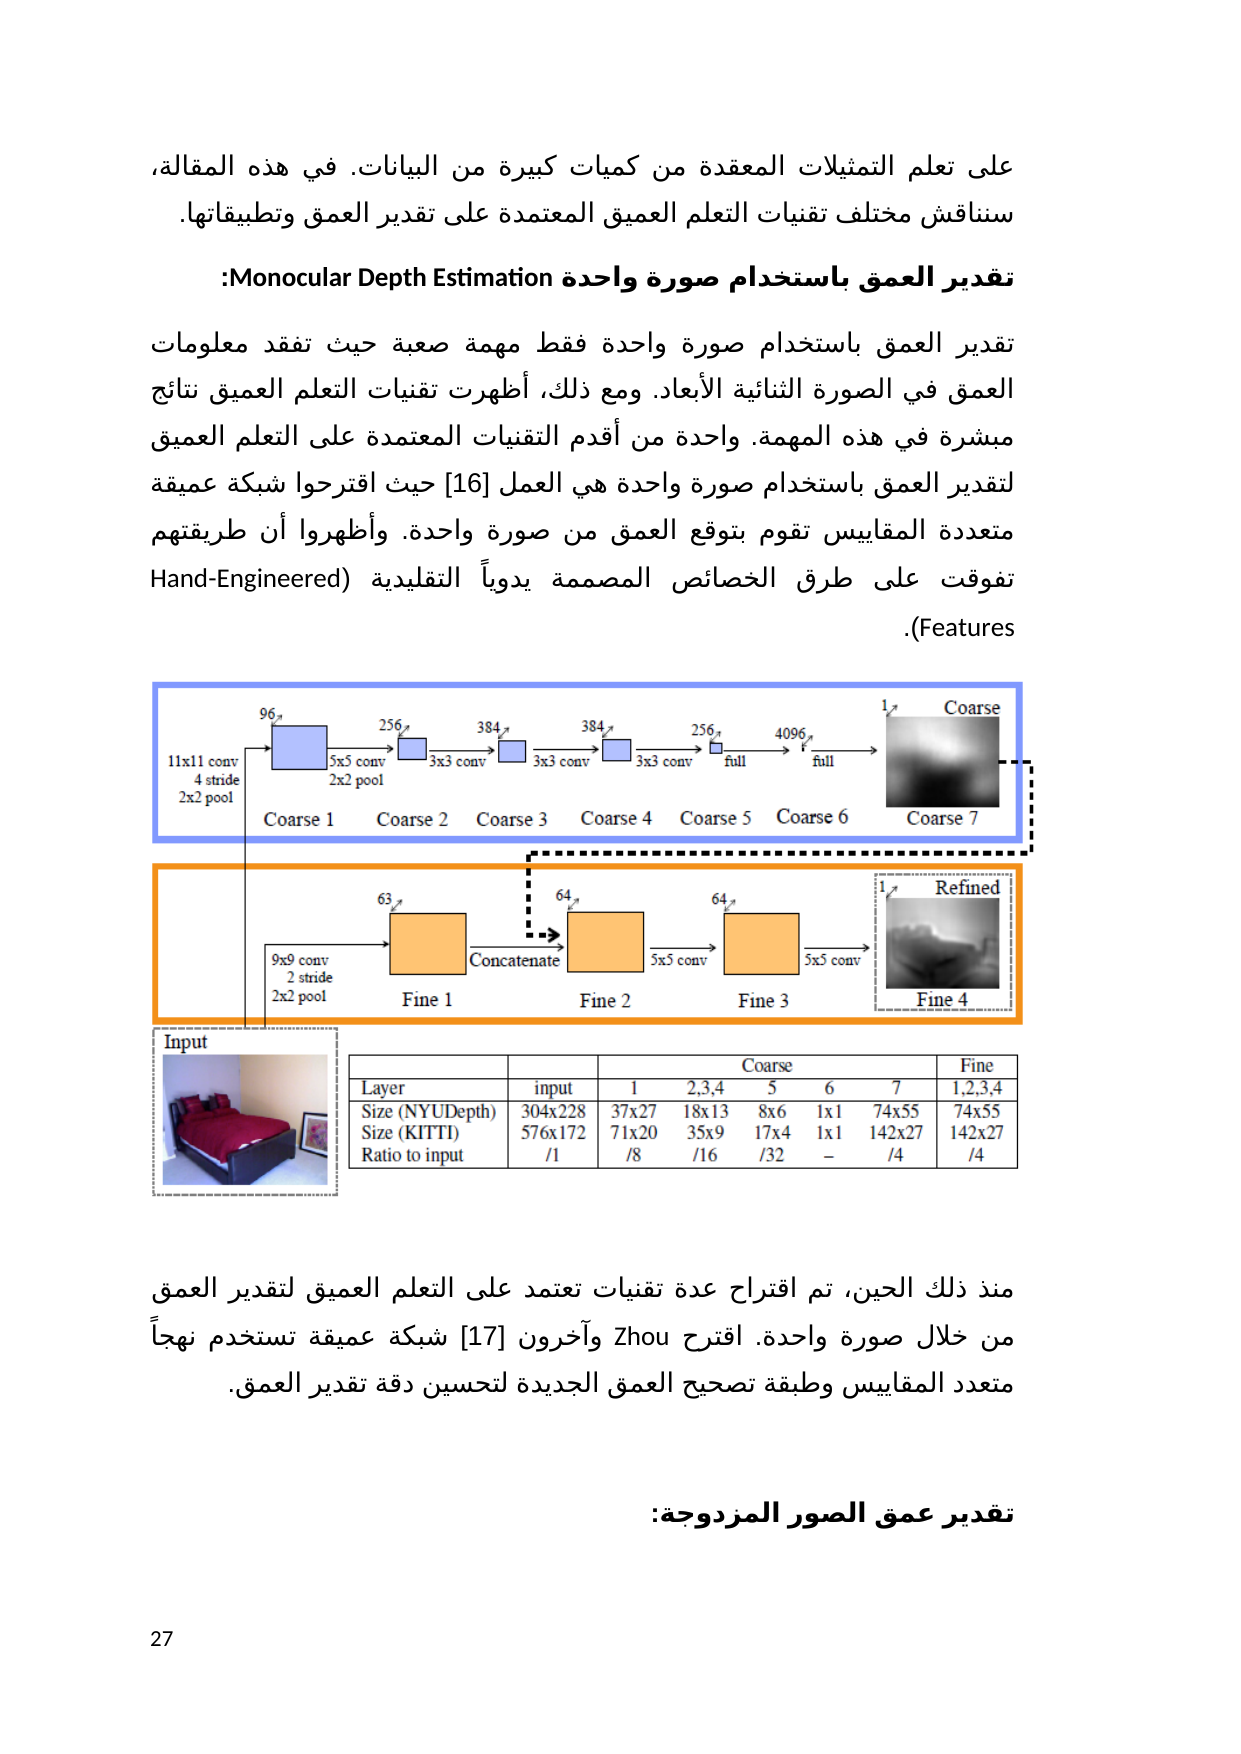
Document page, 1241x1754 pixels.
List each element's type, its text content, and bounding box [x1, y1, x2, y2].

text تقدير عمق الصور المزدوجة: [150, 1497, 1015, 1528]
text تقدير العمق باستخدام صورة واحدة فقط مهمة صعبة حيث تفقد معلومات العمق في الصورة الثنائية الأبعاد. ومع ذلك، أظهرت تقنيات التعلم العميق نتائج مبشرة في هذه المهمة. واحدة من أقدم التقنيات المعتمدة على التعلم العميق لتقدير العمق باستخدام صورة واحدة هي العمل [16] حيث اقترحوا شبكة عميقة متعددة المقاييس تقوم بتوقع العمق من صورة واحدة. وأظهروا أن طريقتهم تفوقت على طرق الخصائص المصممة يدوياً التقليدية (Hand-Engineered Features). [150, 327, 1015, 643]
text منذ ذلك الحين، تم اقتراح عدة تقنيات تعتمد على التعلم العميق لتقدير العمق من خلال صورة واحدة. اقترح Zhou وآخرون [17] شبكة عميقة تستخدم نهجاً متعدد المقاييس وطبقة تصحيح العمق الجديدة لتحسين دقة تقدير العمق. [150, 1272, 1015, 1399]
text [150, 150, 1015, 228]
picture [150, 677, 1038, 1200]
text تقدير العمق باستخدام صورة واحدة Monocular Depth Estimation: [150, 260, 1015, 293]
